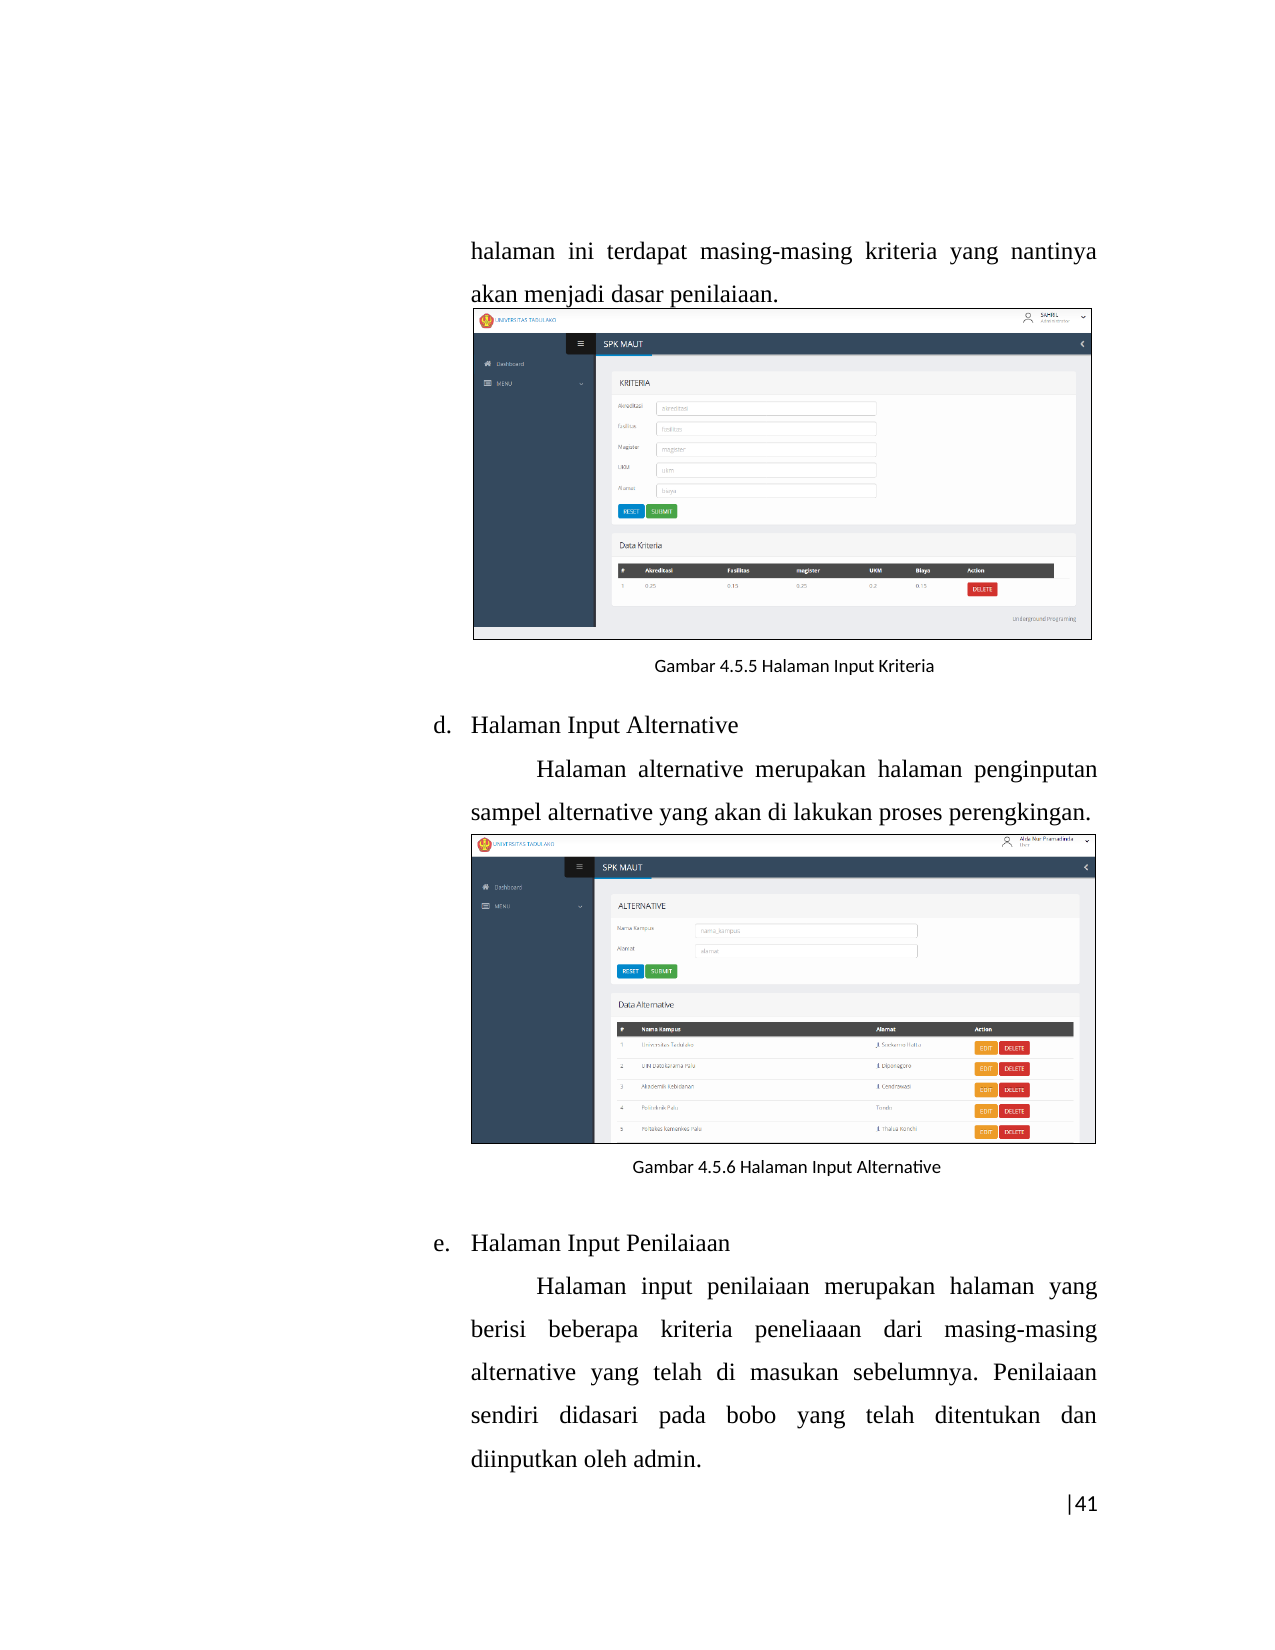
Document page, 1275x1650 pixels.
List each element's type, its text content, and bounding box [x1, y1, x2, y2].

list Halaman alternative merupakan halaman penginputan sampel alternative yang akan di lakukan proses perengkingan. [471, 754, 1098, 826]
list Halaman input penilaiaan merupakan halaman yang berisi beberapa kriteria peneliaaan dari masing-masing alternative yang telah di masukan sebelumnya. Penilaiaan sendiri didasari pada bobo yang telah ditentukan dan diinputkan oleh admin. [471, 1271, 1098, 1472]
list Halaman Input Penilaiaan [433, 1228, 1098, 1257]
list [471, 236, 1098, 308]
list Halaman Input Alternative [433, 711, 1098, 739]
picture [472, 835, 1095, 1143]
picture [474, 309, 1091, 639]
